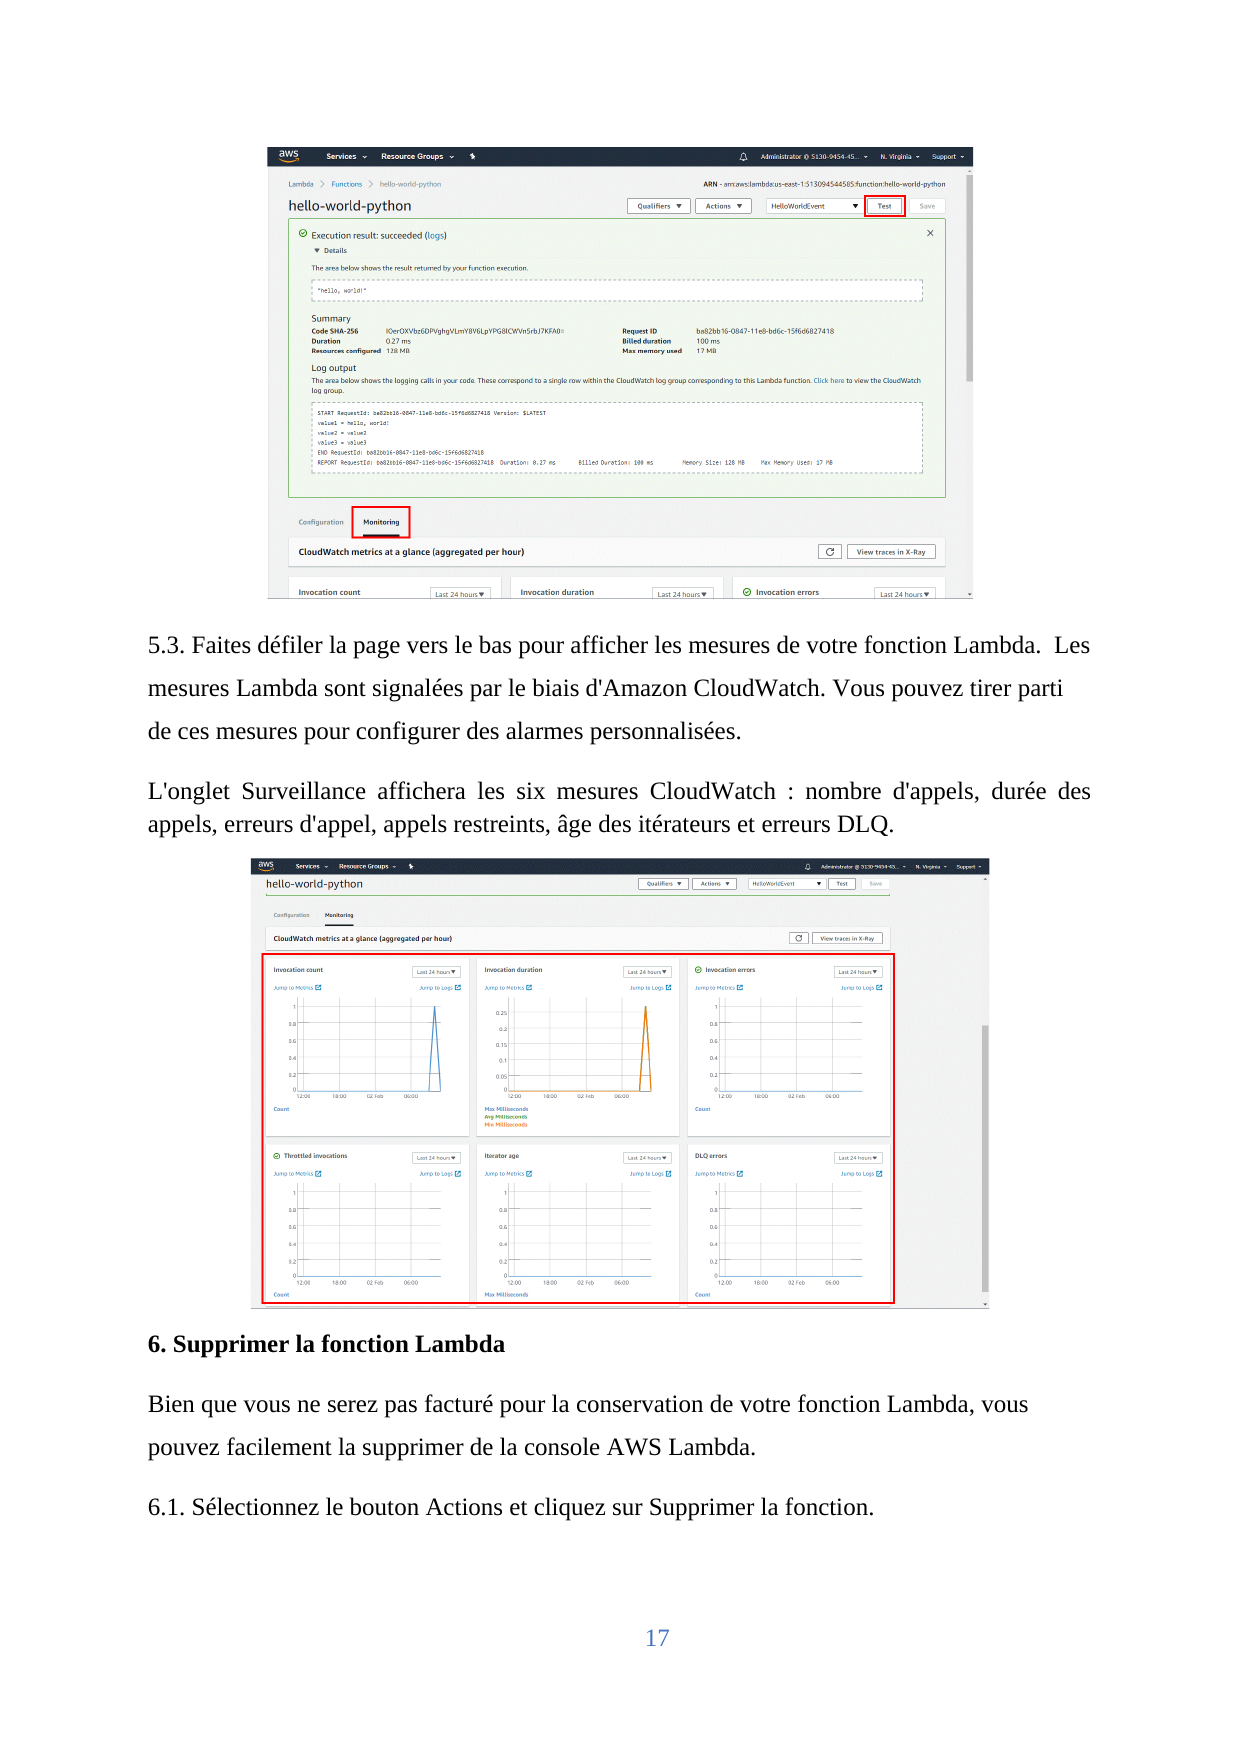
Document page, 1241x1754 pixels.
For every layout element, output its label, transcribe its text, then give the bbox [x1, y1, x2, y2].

text L'onglet Surveillance affichera les six mesures CloudWatch : nombre d'appels, durée des appels, erreurs d'appel, appels restreints, âge des itérateurs et erreurs DLQ. [148, 776, 1093, 838]
picture [250, 858, 990, 1309]
text Bien que vous ne serez pas facturé pour la conservation de votre fonction Lambda, vous pouvez facilement la supprimer de la console AWS Lambda. [148, 1389, 1093, 1461]
text 6. Supprimer la fonction Lambda [148, 1329, 1093, 1358]
picture [267, 147, 974, 599]
text 5.3. Faites défiler la page vers le bas pour afficher les mesures de votre fonction Lambda. Les mesures Lambda sont signalées par le biais d'Amazon CloudWatch. Vous pouvez tirer parti de ces mesures pour configurer des alarmes personnalisées. [148, 630, 1093, 745]
text 6.1. Sélectionnez le bouton Actions et cliquez sur Supprimer la fonction. [148, 1492, 1093, 1521]
